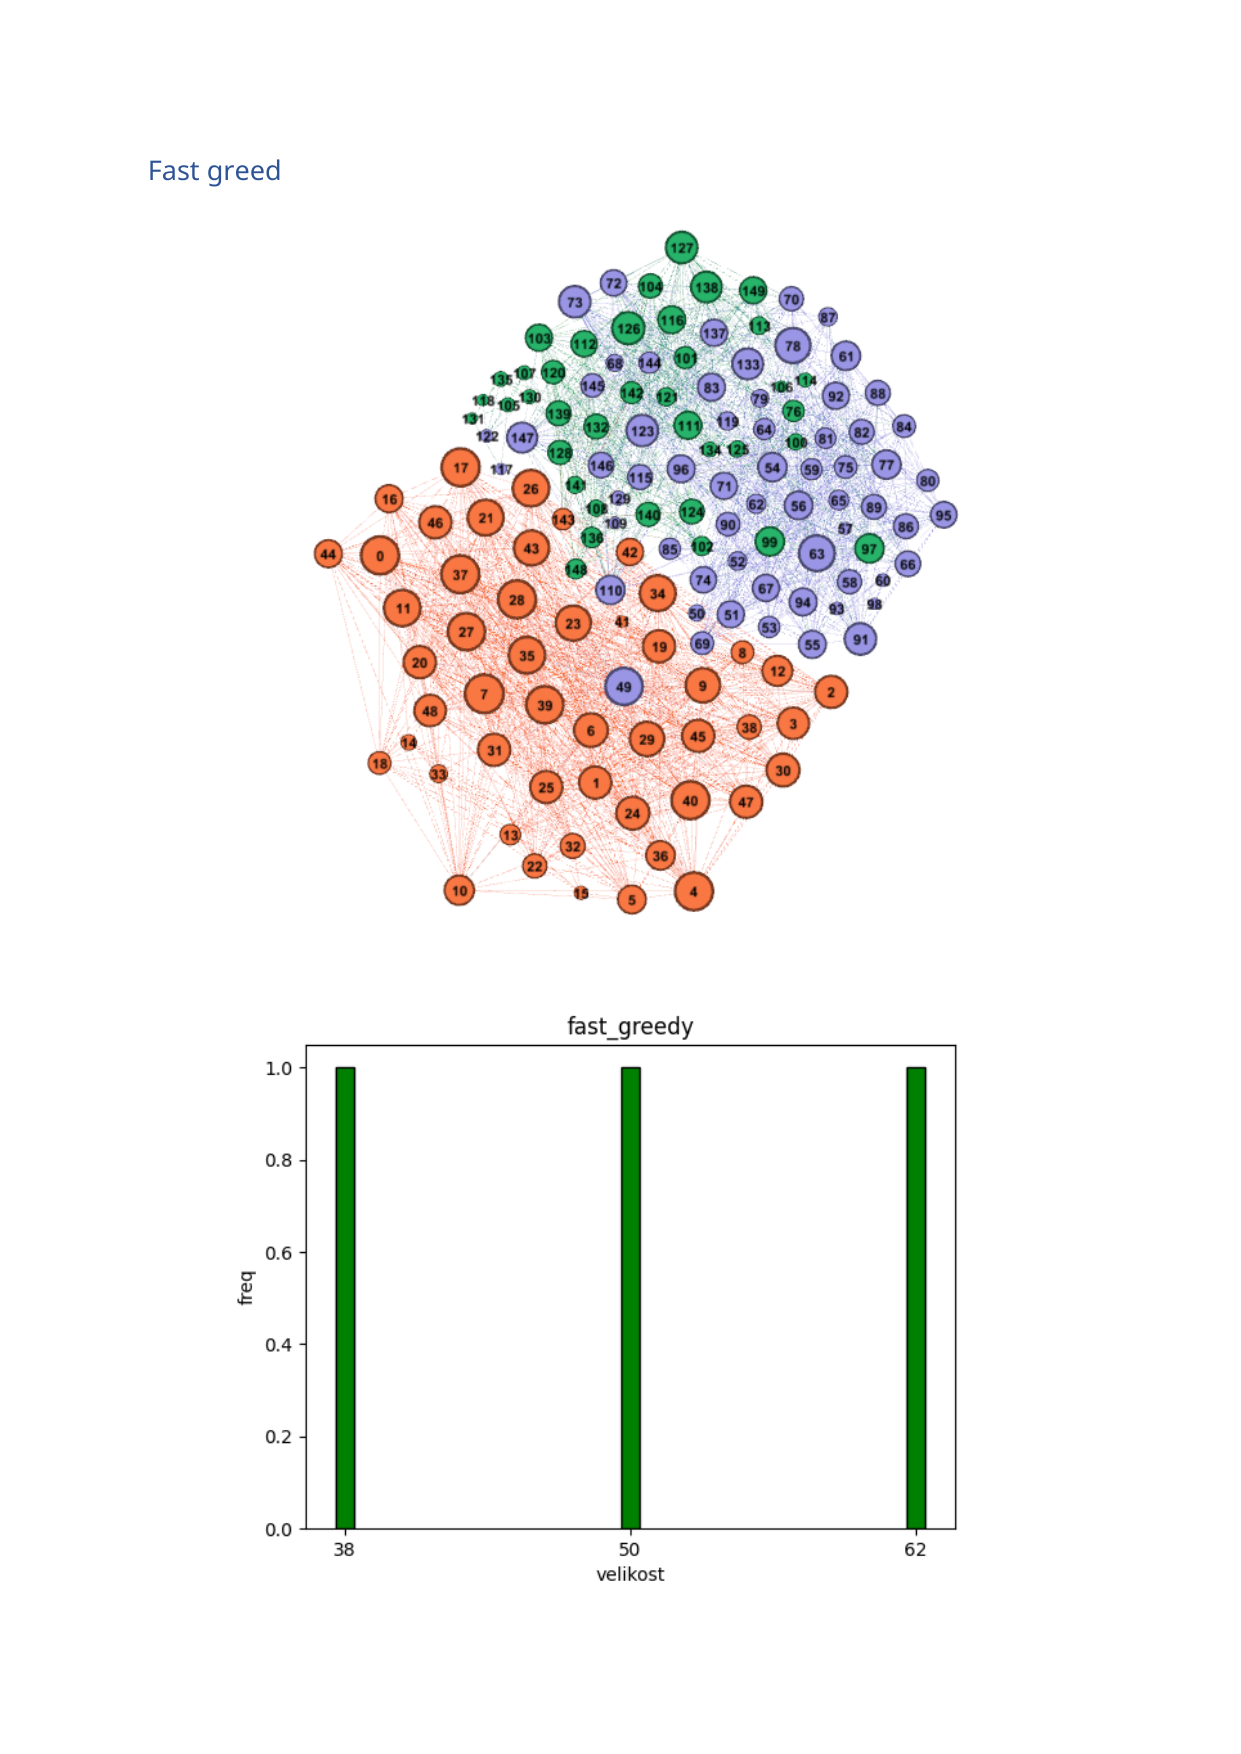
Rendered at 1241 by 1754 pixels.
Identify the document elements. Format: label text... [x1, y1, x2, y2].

picture [201, 970, 1039, 1598]
subtitle Fast greed [148, 152, 1093, 189]
picture [263, 209, 977, 966]
